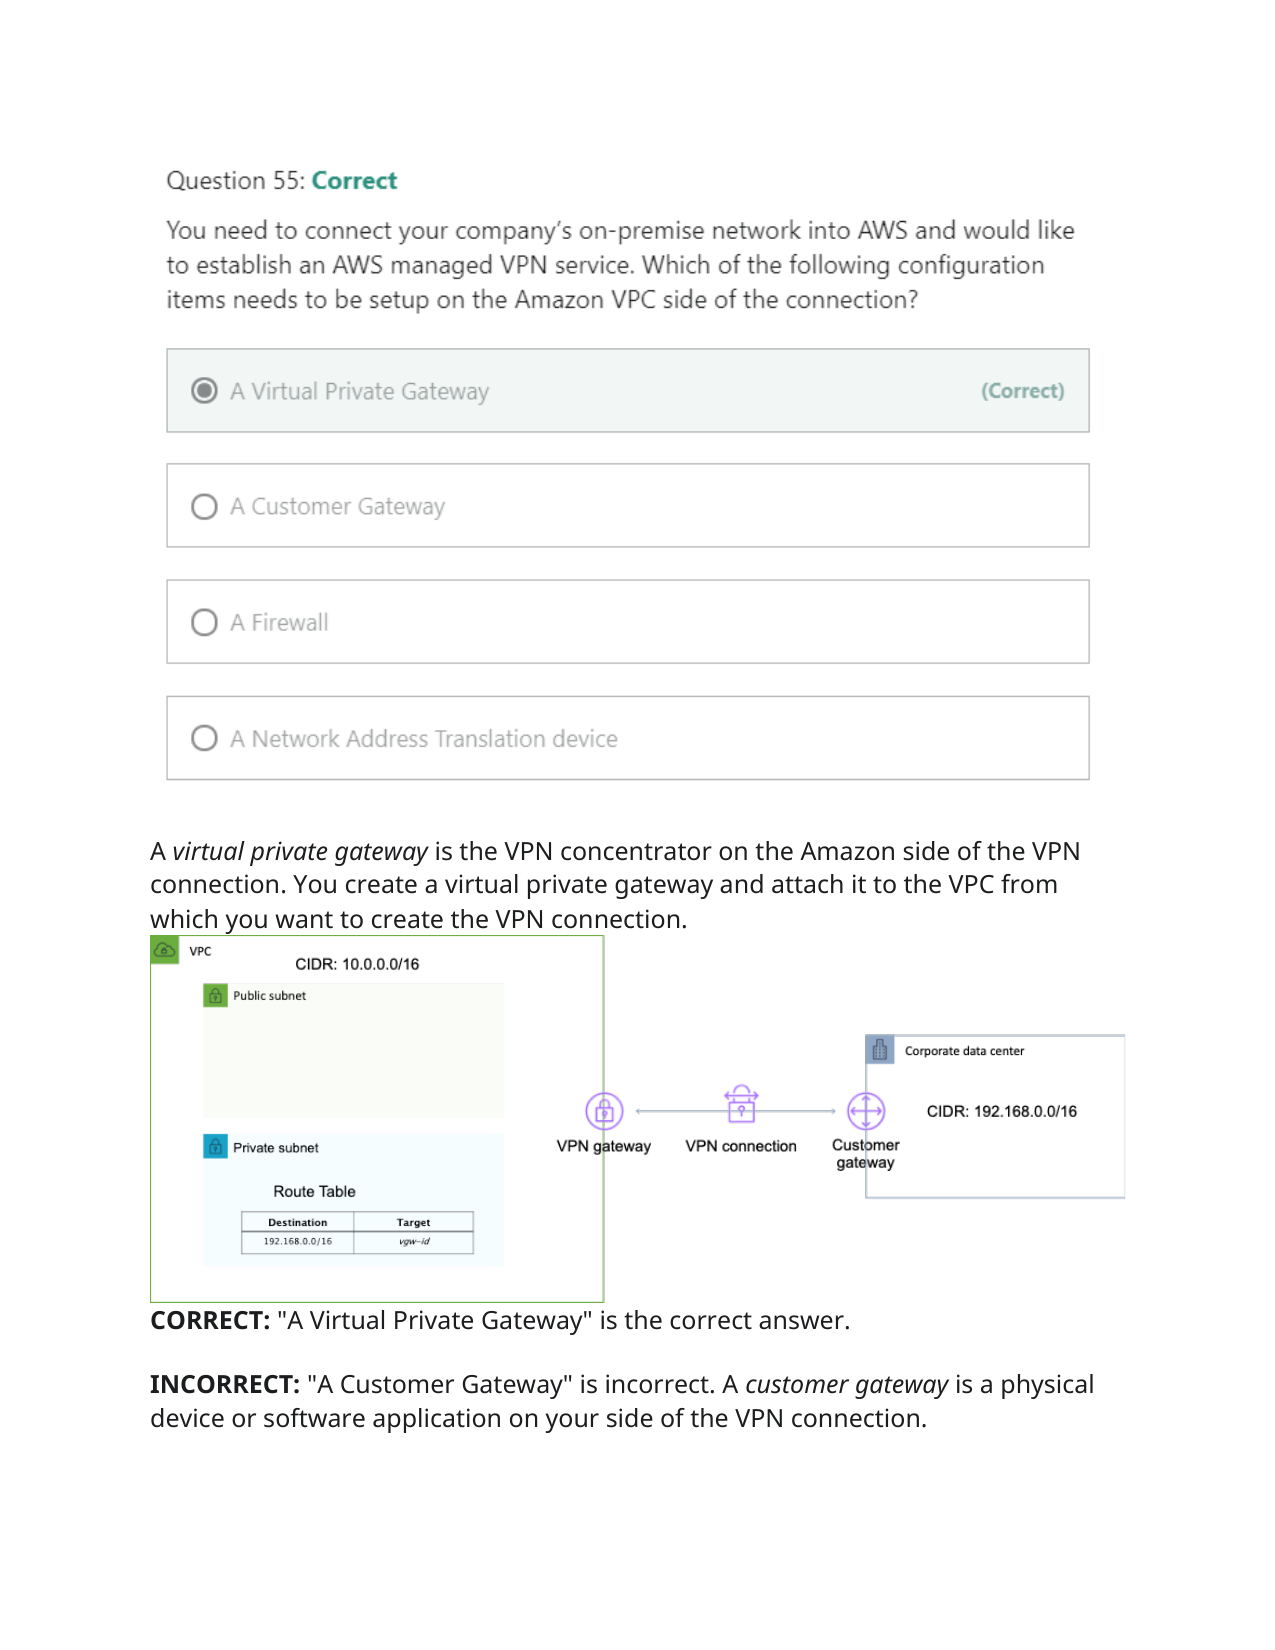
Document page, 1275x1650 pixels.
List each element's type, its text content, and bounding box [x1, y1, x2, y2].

text CORRECT: "A Virtual Private Gateway" is the correct answer. [150, 1303, 1125, 1337]
text A virtual private gateway is the VPN concentrator on the Amazon side of the VPN connection. You create a virtual private gateway and attach it to the VPC from which you want to create the VPN connection. [150, 833, 1125, 935]
text INCORRECT: "A Customer Gateway" is incorrect. A customer gateway is a physical device or software application on your side of the VPN connection. [150, 1366, 1125, 1434]
picture [150, 935, 1125, 1303]
picture [150, 150, 1125, 815]
